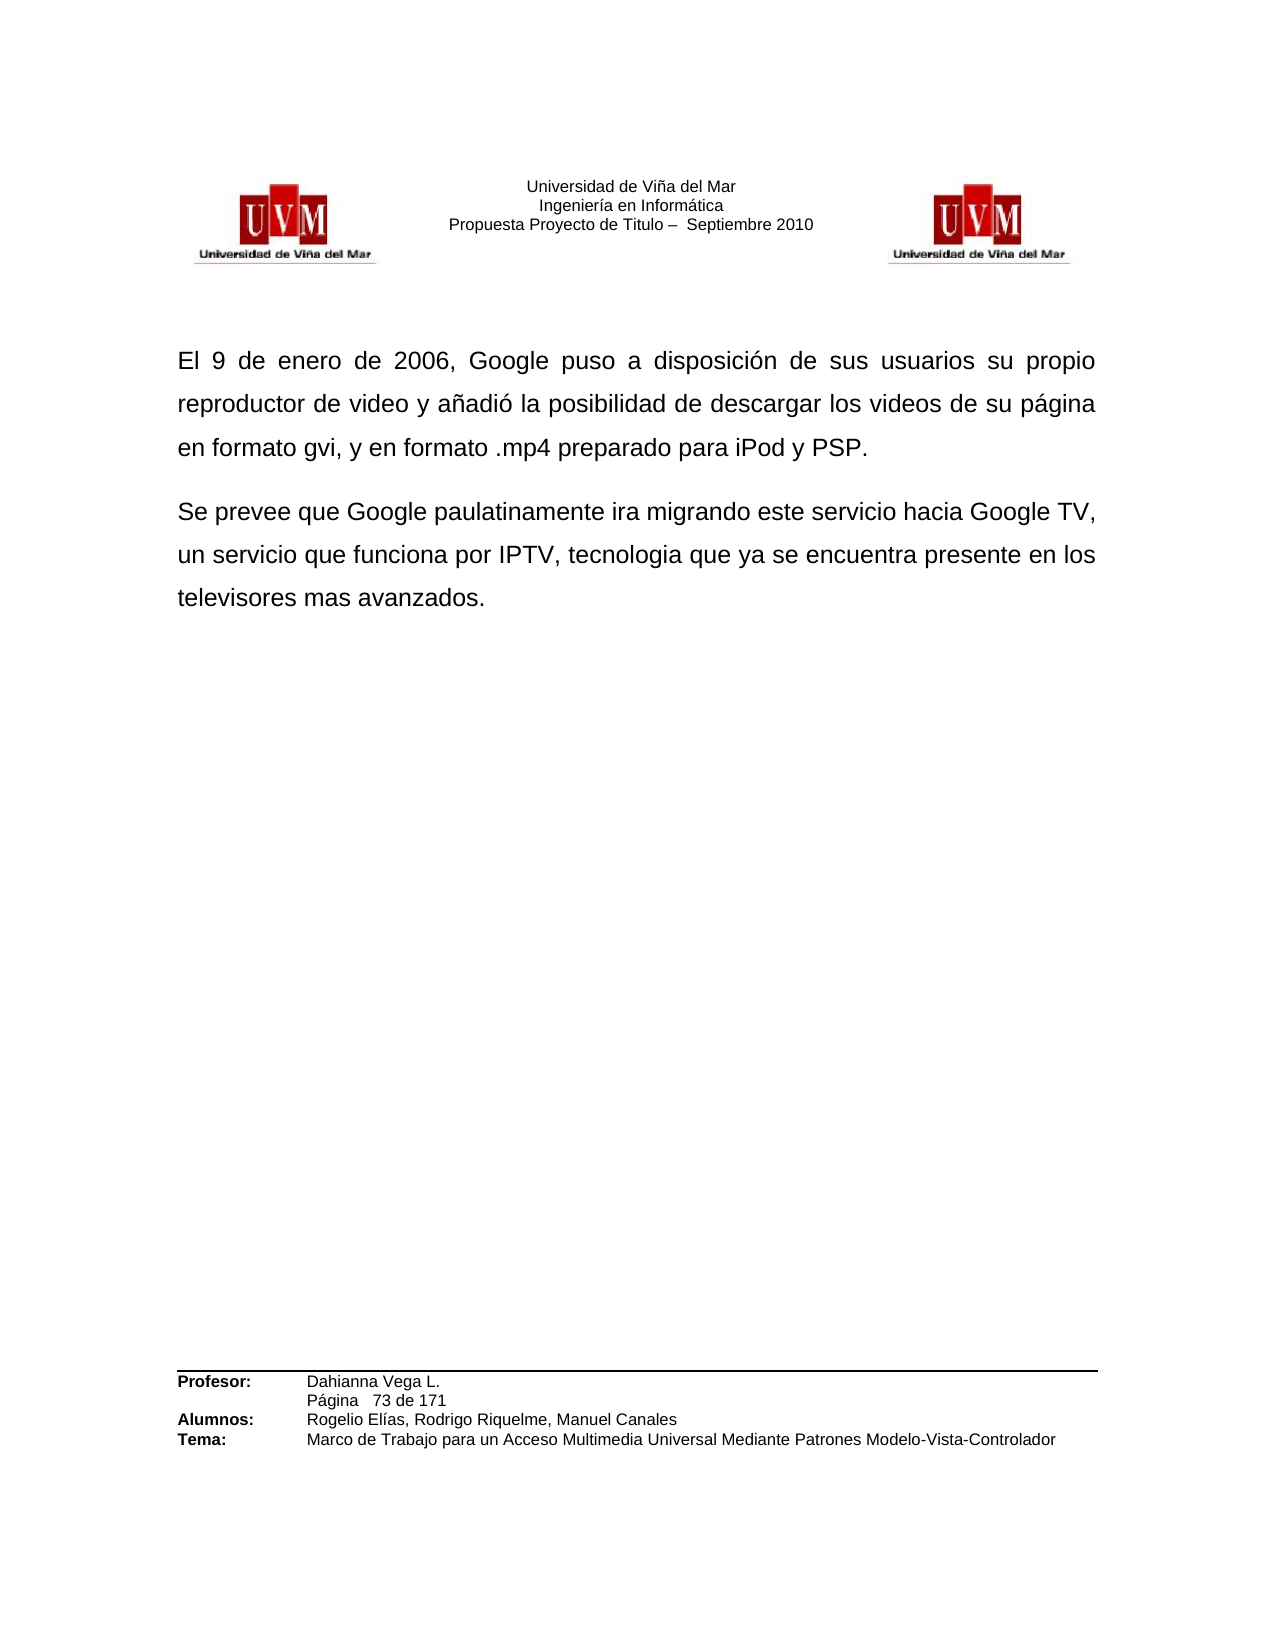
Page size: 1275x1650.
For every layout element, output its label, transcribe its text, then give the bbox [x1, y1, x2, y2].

picture [177, 176, 390, 267]
text Se prevee que Google paulatinamente ira migrando este servicio hacia Google TV, un servicio que funciona por IPTV, tecnologia que ya se encuentra presente en los televisores mas avanzados. [177, 497, 1098, 612]
picture [871, 176, 1084, 267]
text El 9 de enero de 2006, Google puso a disposición de sus usuarios su propio reproductor de video y añadió la posibilidad de descargar los videos de su página en formato gvi, y en formato .mp4 preparado para iPod y PSP. [177, 346, 1098, 461]
